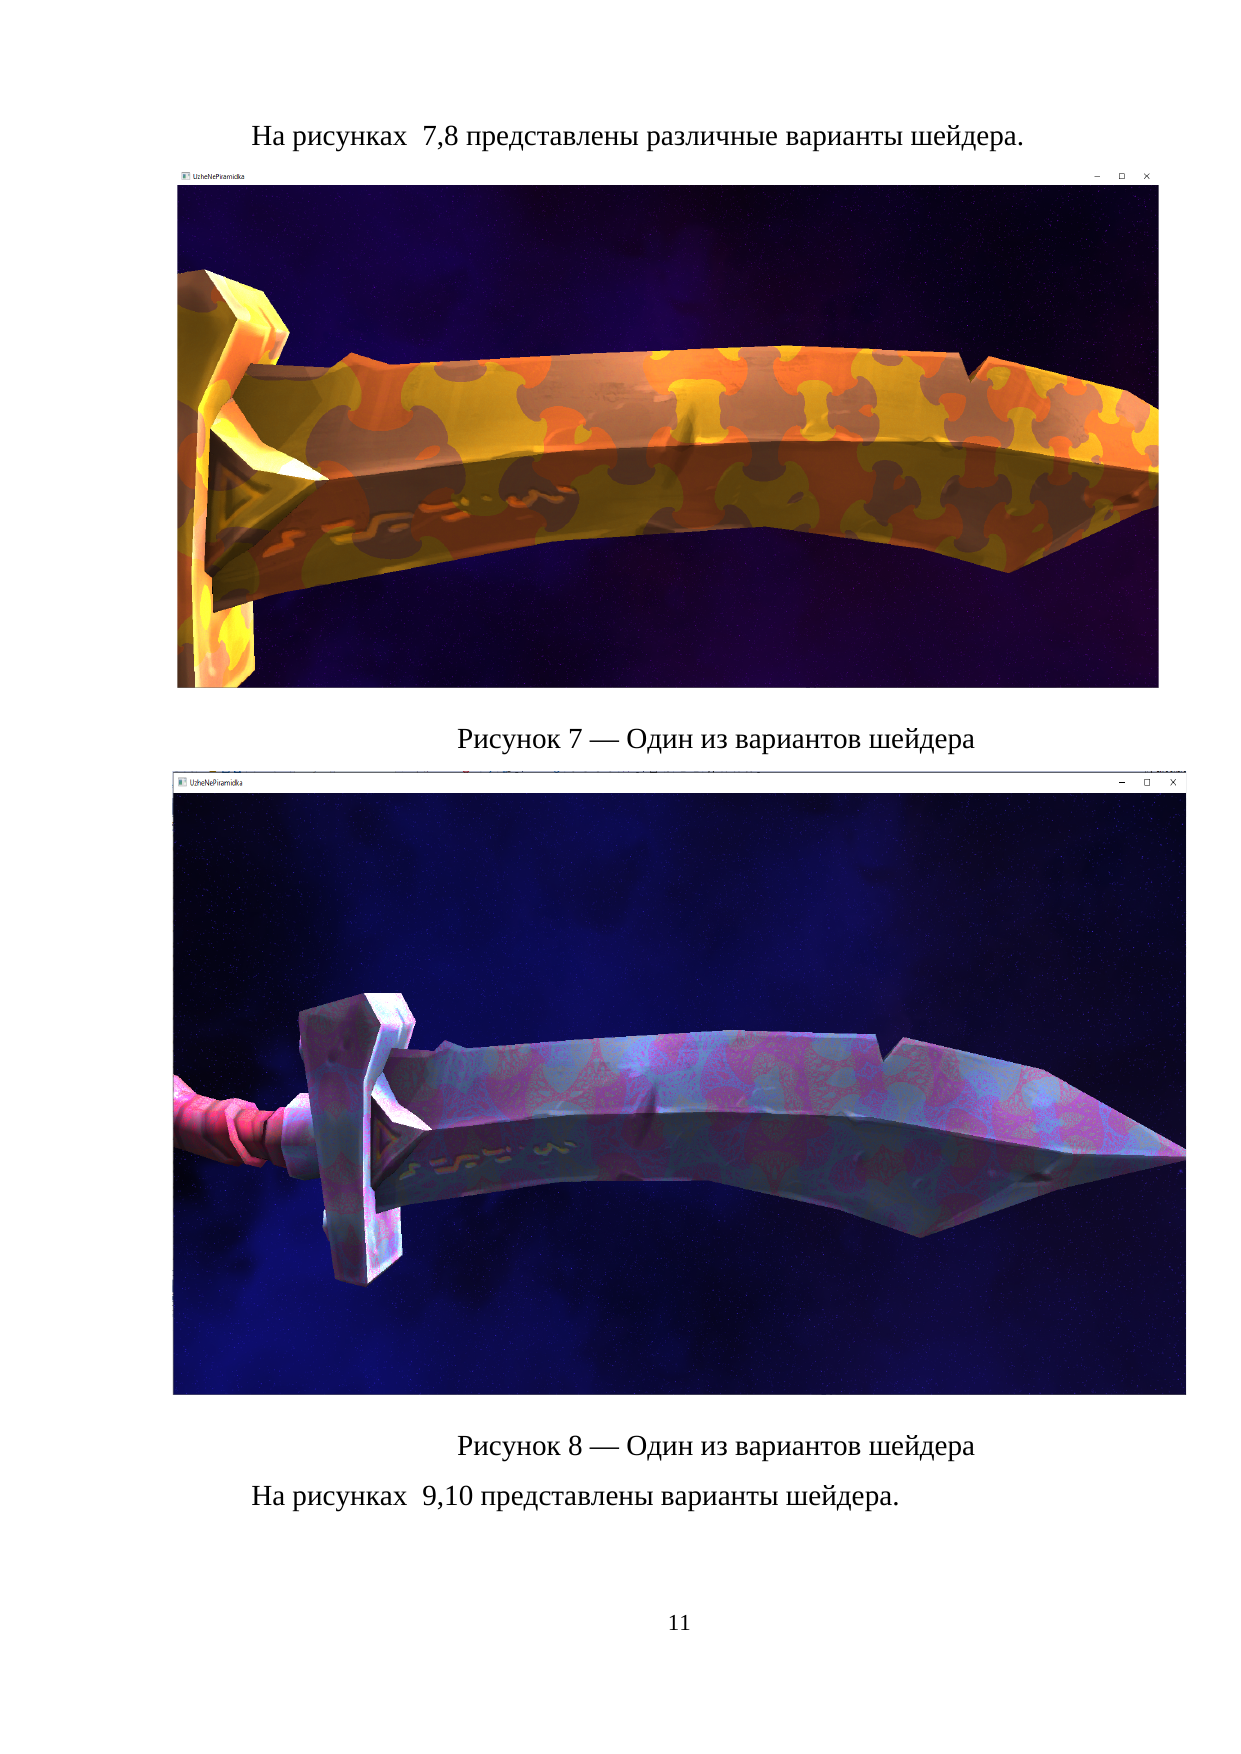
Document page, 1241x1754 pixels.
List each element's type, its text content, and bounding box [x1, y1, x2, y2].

text Рисунок 8 — Один из вариантов шейдера [177, 1395, 1181, 1461]
picture [172, 771, 1187, 1395]
picture [177, 168, 1159, 688]
text На рисунках 9,10 представлены варианты шейдера. [177, 1478, 1181, 1512]
text На рисунках 7,8 представлены различные варианты шейдера. [177, 118, 1181, 152]
